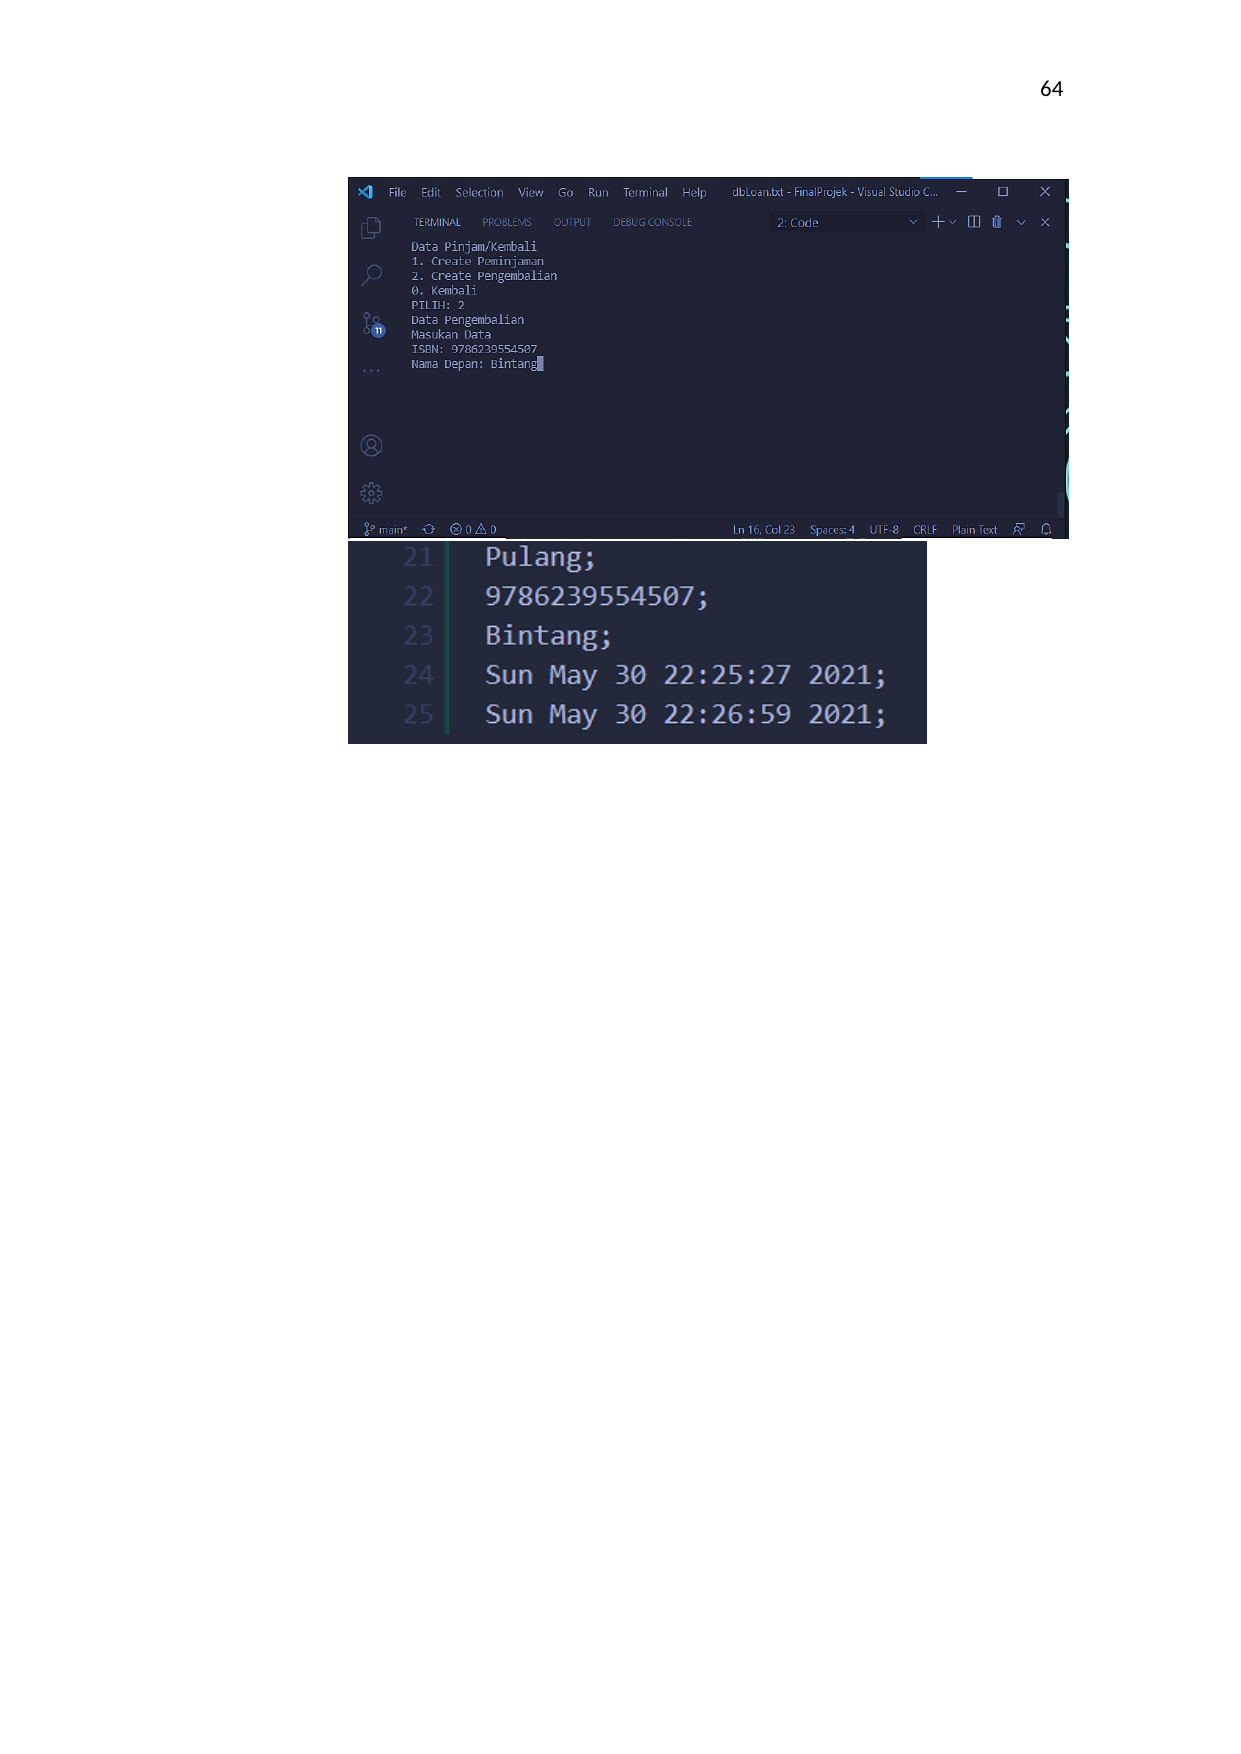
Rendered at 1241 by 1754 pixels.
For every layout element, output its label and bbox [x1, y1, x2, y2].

picture [348, 177, 1069, 539]
picture [348, 541, 927, 744]
